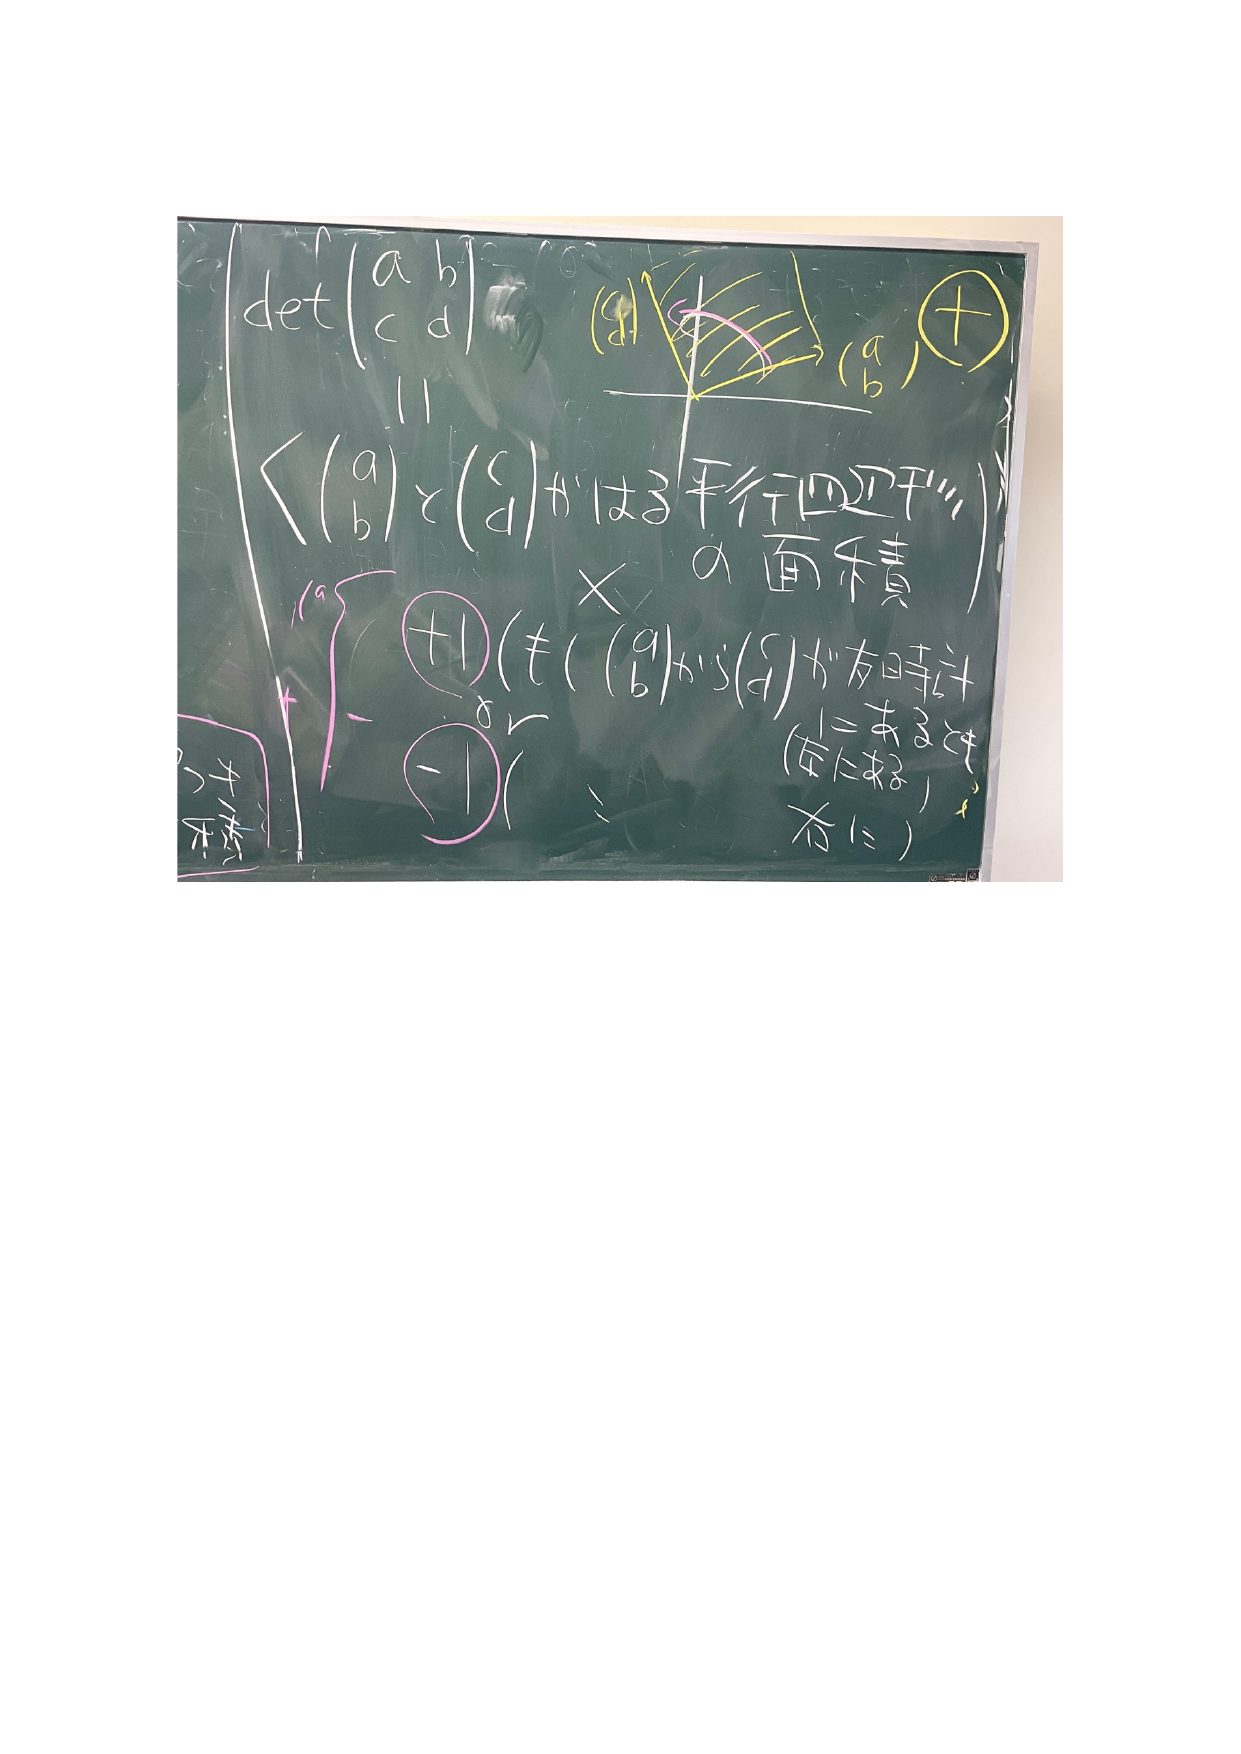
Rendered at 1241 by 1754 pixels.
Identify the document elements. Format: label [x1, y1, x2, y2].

picture [177, 216, 1063, 882]
